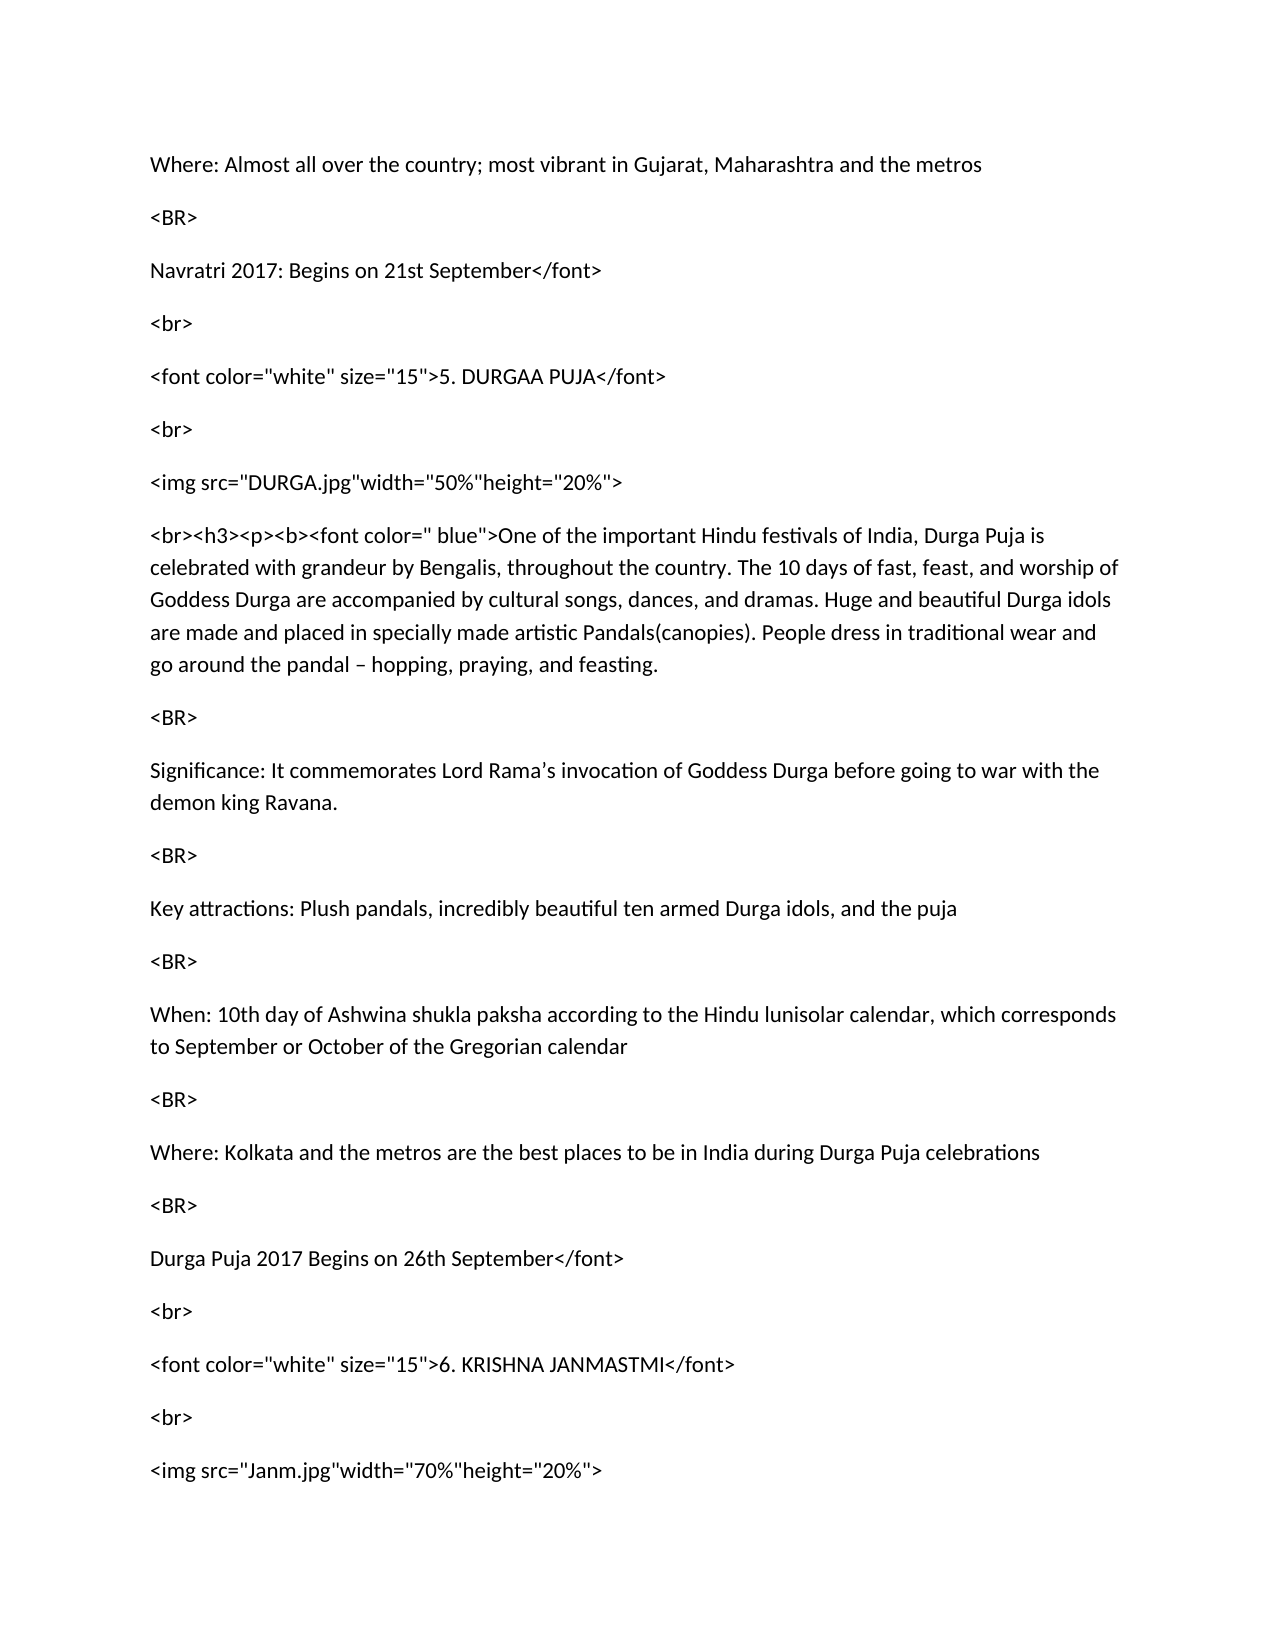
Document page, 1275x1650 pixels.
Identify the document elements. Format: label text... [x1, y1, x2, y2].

text Significance: It commemorates Lord Rama’s invocation of Goddess Durga before going to war with the demon king Ravana. [150, 756, 1125, 816]
text <BR> [150, 1191, 1125, 1219]
text <font color="white" size="15">5. DURGAA PUJA</font> [150, 362, 1125, 390]
text Where: Kolkata and the metros are the best places to be in India during Durga Puja celebrations [150, 1138, 1125, 1166]
text <br><h3><p><b><font color=" blue">One of the important Hindu festivals of India, Durga Puja is celebrated with grandeur by Bengalis, throughout the country. The 10 days of fast, feast, and worship of Goddess Durga are accompanied by cultural songs, dances, and dramas. Huge and beautiful Durga idols are made and placed in specially made artistic Pandals(canopies). People dress in traditional wear and go around the pandal – hopping, praying, and feasting. [150, 521, 1125, 678]
text Where: Almost all over the country; most vibrant in Gujarat, Maharashtra and the metros [150, 150, 1125, 178]
text <BR> [150, 841, 1125, 869]
text <BR> [150, 947, 1125, 975]
text <img src="Janm.jpg"width="70%"height="20%"> [150, 1457, 1125, 1484]
text When: 10th day of Ashwina shukla paksha according to the Hindu lunisolar calendar, which corresponds to September or October of the Gregorian calendar [150, 1000, 1125, 1060]
text Durga Puja 2017 Begins on 26th September</font> [150, 1244, 1125, 1272]
text <img src="DURGA.jpg"width="50%"height="20%"> [150, 468, 1125, 496]
text <BR> [150, 703, 1125, 731]
text <BR> [150, 203, 1125, 231]
text <br> [150, 1403, 1125, 1432]
text <font color="white" size="15">6. KRISHNA JANMASTMI</font> [150, 1351, 1125, 1378]
text Key attractions: Plush pandals, incredibly beautiful ten armed Durga idols, and the puja [150, 894, 1125, 922]
text Navratri 2017: Begins on 21st September</font> [150, 256, 1125, 284]
text <BR> [150, 1085, 1125, 1113]
text <br> [150, 309, 1125, 337]
text <br> [150, 1297, 1125, 1326]
text <br> [150, 415, 1125, 443]
